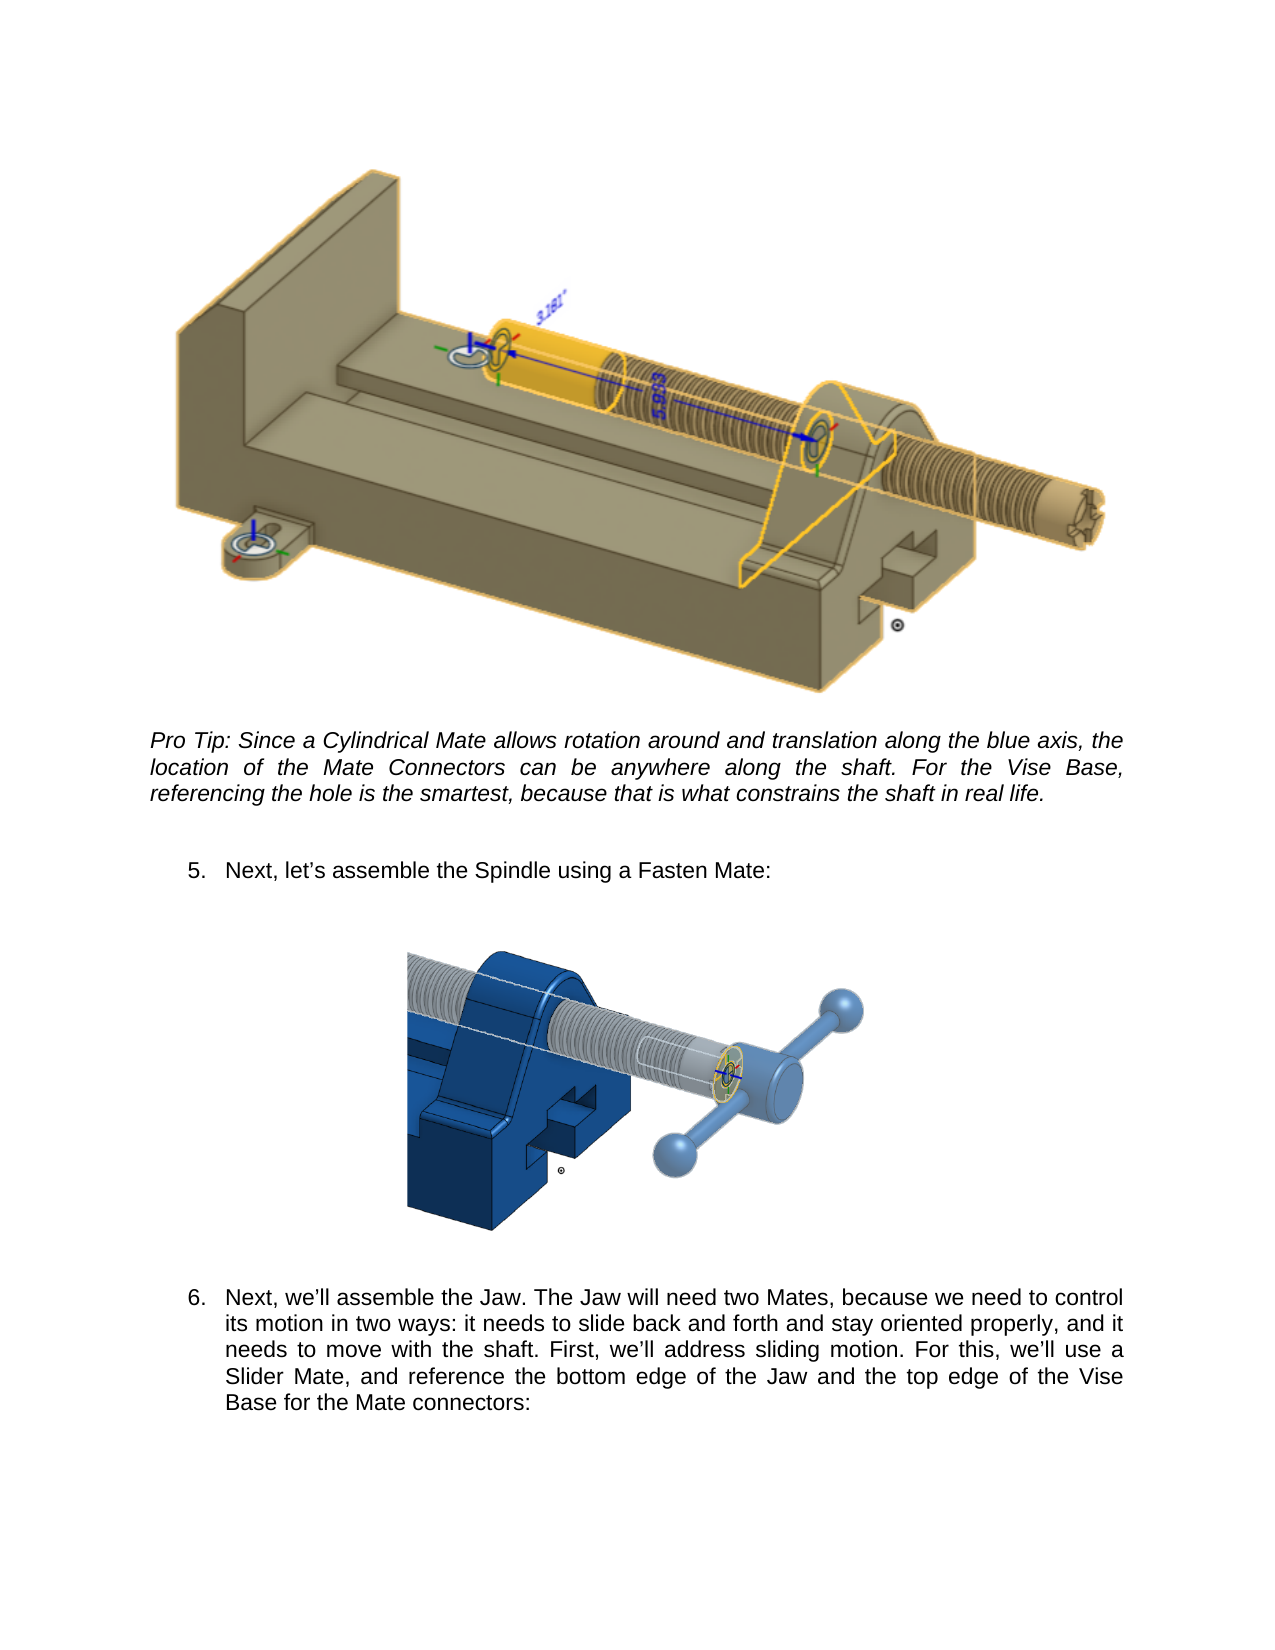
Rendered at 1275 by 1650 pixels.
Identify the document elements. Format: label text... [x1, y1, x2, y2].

list Next, let’s assemble the Spindle using a Fasten Mate: [187, 857, 1125, 884]
picture [150, 150, 1125, 715]
list Next, we’ll assemble the Jaw. The Jaw will need two Mates, because we need to control its motion in two ways: it needs to slide back and forth and stay oriented properly, and it needs to move with the shaft. First, we’ll address sliding motion. For this, we’ll use a Slider Mate, and reference the bottom edge of the Jaw and the top edge of the Vise Base for the Mate connectors: [187, 1284, 1125, 1416]
text Pro Tip: Since a Cylindrical Mate allows rotation around and translation along the blue axis, the location of the Mate Connectors can be anywhere along the shaft. For the Vise Base, referencing the hole is the smartest, because that is what constrains the shaft in real life. [150, 727, 1125, 806]
picture [407, 935, 868, 1233]
